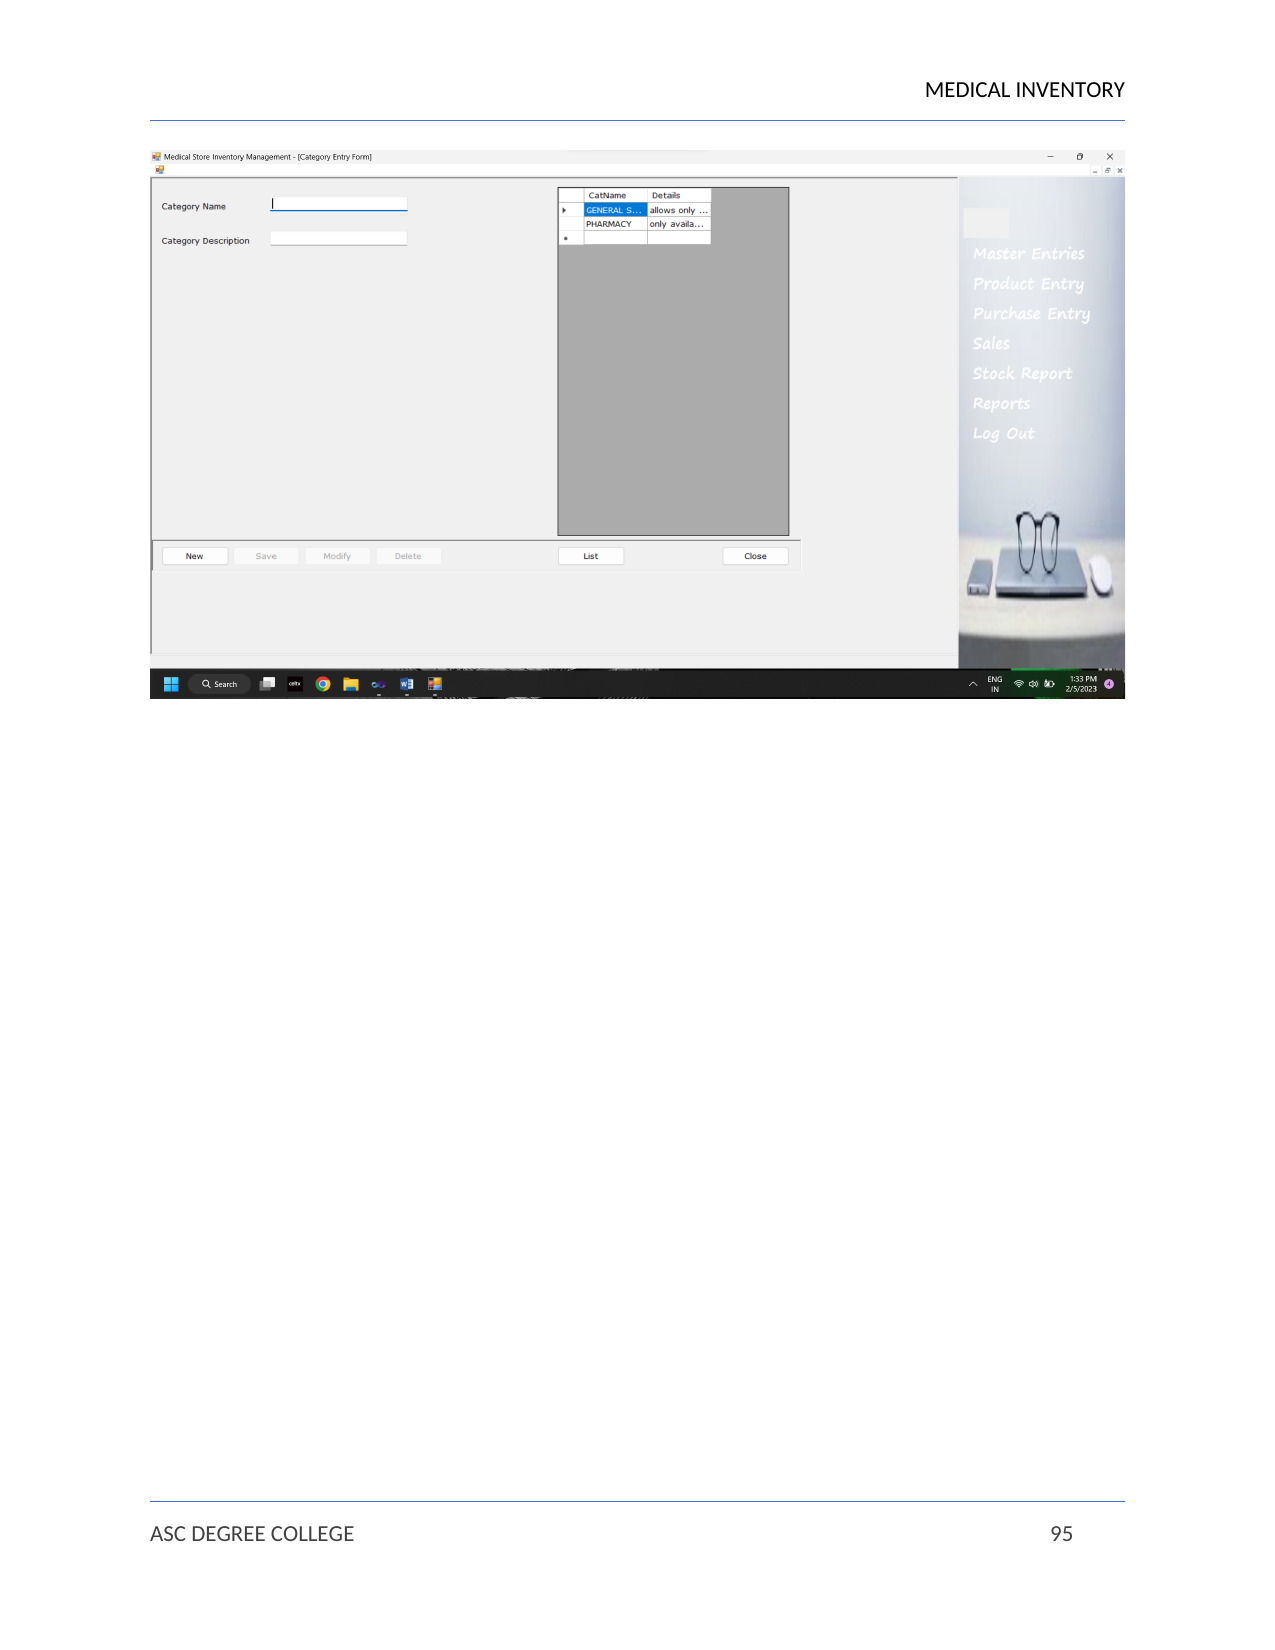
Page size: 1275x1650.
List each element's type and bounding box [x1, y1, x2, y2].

picture [150, 150, 1125, 699]
